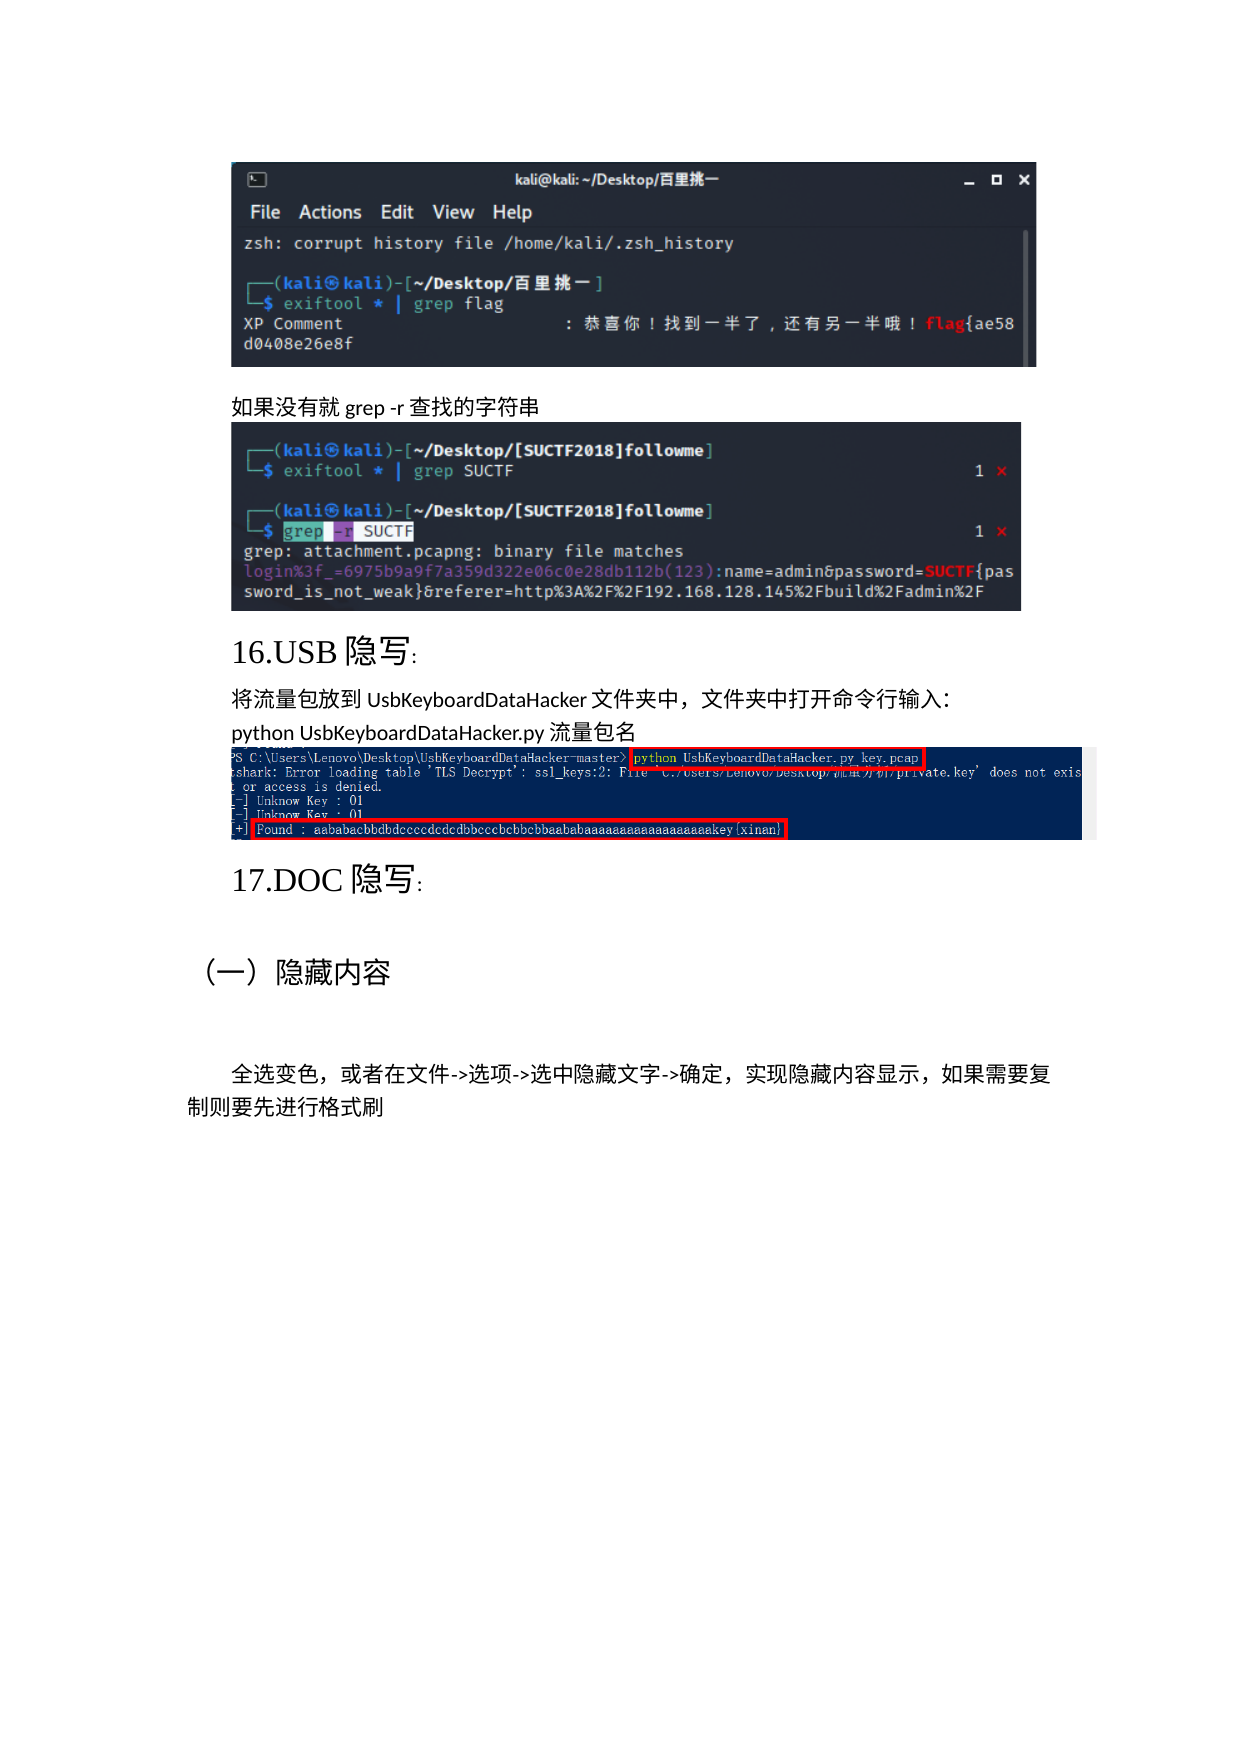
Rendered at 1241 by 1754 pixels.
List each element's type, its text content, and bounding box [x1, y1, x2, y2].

picture [231, 422, 1022, 611]
list 如果没有就grep -r 查找的字符串 [187, 389, 1053, 422]
list 将流量包放到UsbKeyboardDataHacker文件夹中，文件夹中打开命令行输入： [187, 682, 1053, 714]
picture [231, 747, 1097, 840]
picture [231, 162, 1037, 367]
list python UsbKeyboardDataHacker.py 流量包名 [187, 714, 1053, 747]
list 17.DOC隐写: [187, 844, 1053, 909]
subtitle （一）隐藏内容 [187, 939, 1053, 1004]
list 16.USB隐写: [187, 617, 1053, 682]
list 全选变色，或者在文件->选项->选中隐藏文字->确定，实现隐藏内容显示，如果需要复制则要先进行格式刷 [187, 1057, 1053, 1122]
